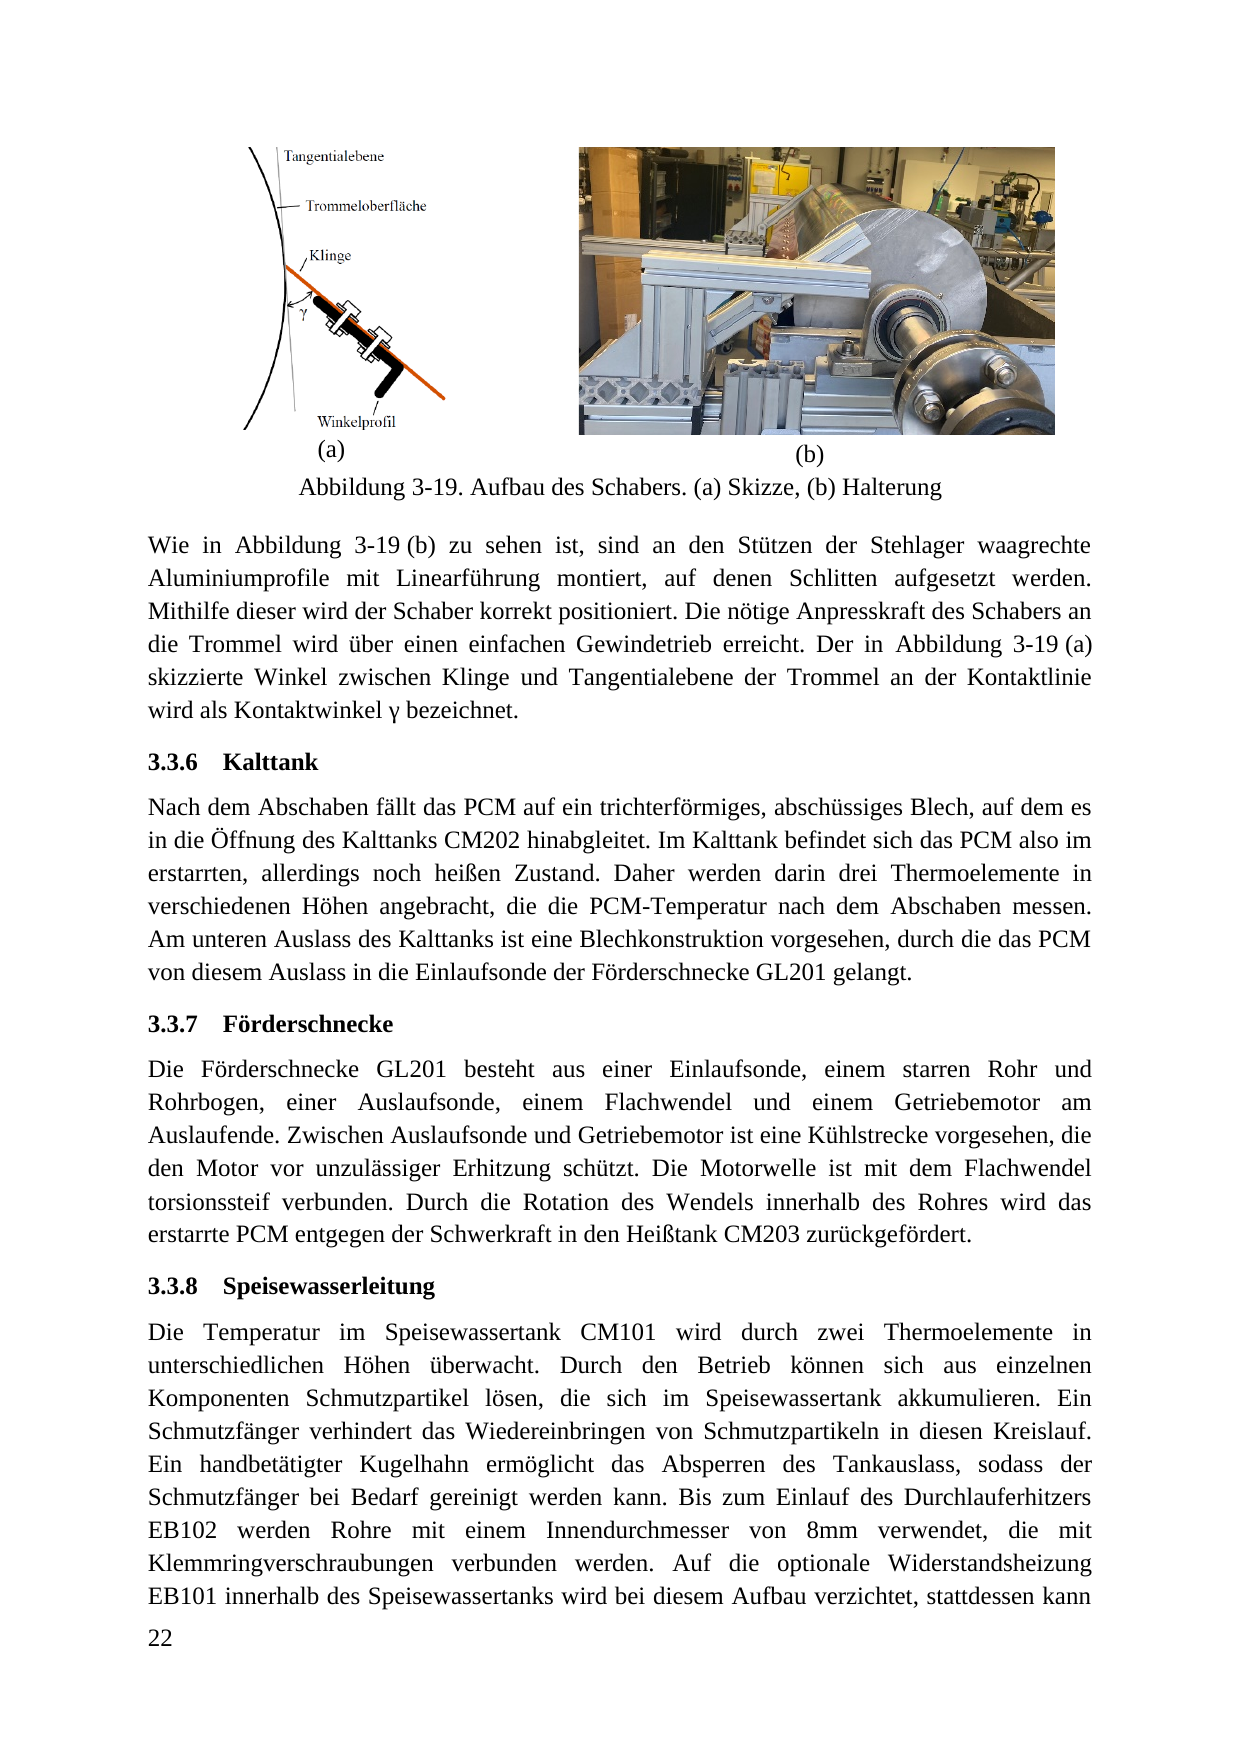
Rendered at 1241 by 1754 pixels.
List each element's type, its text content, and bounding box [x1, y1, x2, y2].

text Die Förderschnecke GL201 besteht aus einer Einlaufsonde, einem starren Rohr und Rohrbogen, einer Auslaufsonde, einem Flachwendel und einem Getriebemotor am Auslaufende. Zwischen Auslaufsonde und Getriebemotor ist eine Kühlstrecke vorgesehen, die den Motor vor unzulässiger Erhitzung schützt. Die Motorwelle ist mit dem Flachwendel torsionssteif verbunden. Durch die Rotation des Wendels innerhalb des Rohres wird das erstarrte PCM entgegen der Schwerkraft in den Heißtank CM203 zurückgefördert. [148, 1054, 1093, 1248]
table_header (b) [515, 148, 1105, 472]
subtitle Speisewasserleitung [148, 1271, 1093, 1300]
subtitle Kalttank [148, 747, 1093, 775]
text Nach dem Abschaben fällt das PCM auf ein trichterförmiges, abschüssiges Blech, auf dem es in die Öffnung des Kalttanks CM202 hinabgleitet. Im Kalttank befindet sich das PCM also im erstarrten, allerdings noch heißen Zustand. Daher werden darin drei Thermoelemente in verschiedenen Höhen angebracht, die die PCM-Temperatur nach dem Abschaben messen. Am unteren Auslass des Kalttanks ist eine Blechkonstruktion vorgesehen, durch die das PCM von diesem Auslass in die Einlaufsonde der Förderschnecke GL201 gelangt. [148, 792, 1093, 986]
table_header (a) [148, 148, 514, 472]
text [148, 1317, 1093, 1610]
subtitle Förderschnecke [148, 1009, 1093, 1038]
picture [230, 147, 465, 430]
picture [578, 147, 1055, 435]
